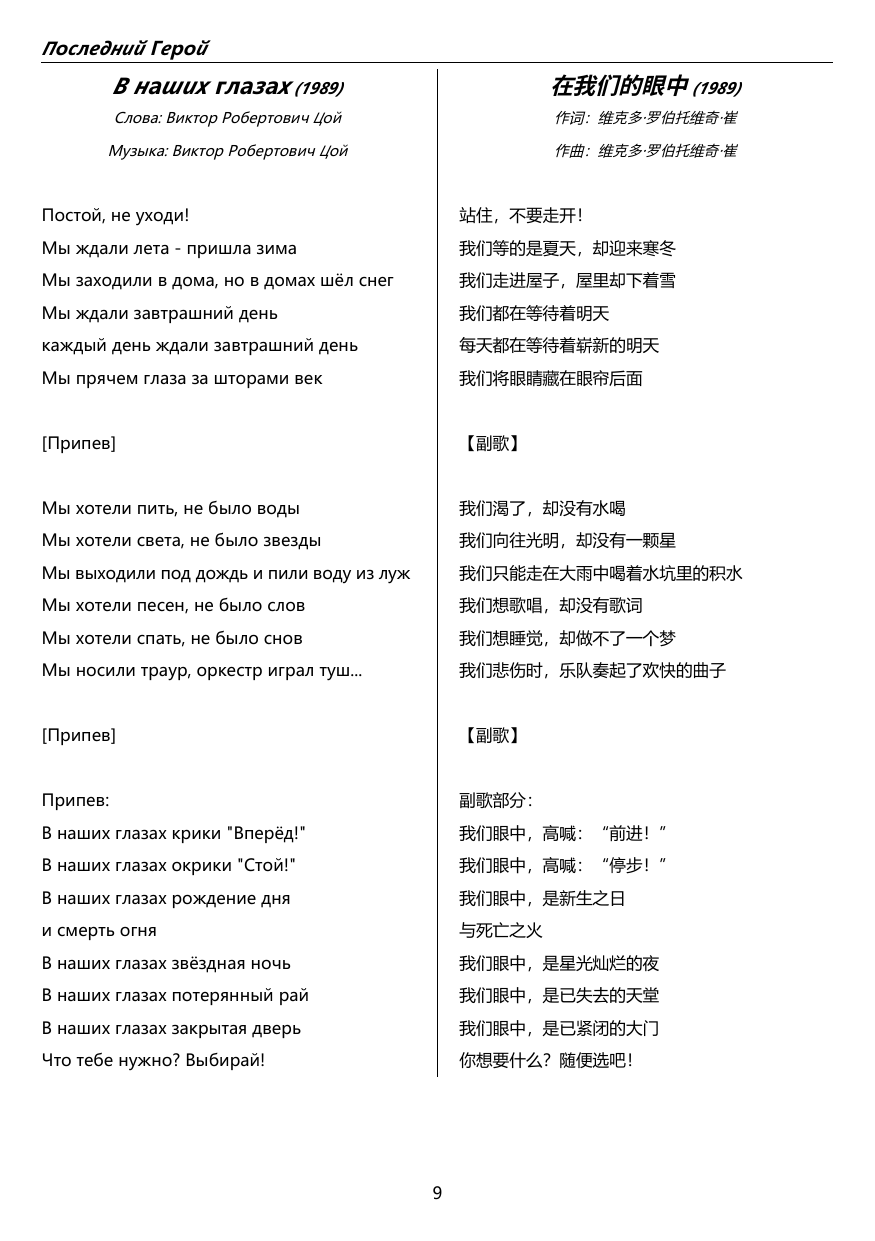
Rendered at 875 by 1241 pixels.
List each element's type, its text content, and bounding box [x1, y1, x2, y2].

text 我们眼中，是已紧闭的大门 [459, 1012, 833, 1044]
text Мы носили траур, оркестр играл туш... [41, 654, 415, 687]
text 我们想歌唱，却没有歌词 [459, 589, 833, 622]
text 我们向往光明，却没有一颗星 [459, 524, 833, 557]
text Мы ждали лета - пришла зима [41, 232, 415, 264]
text [Припев] [41, 427, 415, 459]
text и смерть огня [41, 914, 415, 947]
text 【副歌】 [459, 427, 833, 459]
text каждый день ждали завтрашний день [41, 329, 415, 362]
text Мы хотели света, не было звезды [41, 524, 415, 557]
text В наших глазах закрытая дверь [41, 1012, 415, 1044]
text В наших глазах окрики "Стой!" [41, 849, 415, 882]
text Постой, не уходи! [41, 199, 415, 232]
text 【副歌】 [459, 719, 833, 752]
text Мы прячем глаза за шторами век [41, 362, 415, 394]
text 我们眼中，高喊：“前进！” [459, 817, 833, 849]
text 站住，不要走开！ [459, 199, 833, 232]
text В наших глазах потерянный рай [41, 979, 415, 1012]
text В наших глазах рождение дня [41, 882, 415, 914]
text Что тебе нужно? Выбирай! [41, 1044, 415, 1077]
text Музыка: Виктор Робертович Цой [41, 134, 415, 167]
text 作曲：维克多·罗伯托维奇·崔 [459, 134, 833, 167]
text Мы хотели песен, не было слов [41, 589, 415, 622]
text Мы хотели спать, не было снов [41, 622, 415, 654]
text 我们渴了，却没有水喝 [459, 492, 833, 524]
text [Припев] [41, 719, 415, 752]
text 我们等的是夏天，却迎来寒冬 [459, 232, 833, 264]
text 我们眼中，是新生之日 [459, 882, 833, 914]
text 我们走进屋子，屋里却下着雪 [459, 264, 833, 297]
text Мы заходили в дома, но в домах шёл снег [41, 264, 415, 297]
text 我们都在等待着明天 [459, 297, 833, 329]
text В наших глазах (1989) [41, 69, 415, 102]
text 我们想睡觉，却做不了一个梦 [459, 622, 833, 654]
text Мы ждали завтрашний день [41, 297, 415, 329]
text Мы выходили под дождь и пили воду из луж [41, 557, 415, 589]
text Слова: Виктор Робертович Цой [41, 102, 415, 134]
text 你想要什么？随便选吧！ [459, 1044, 833, 1077]
text 我们眼中，是星光灿烂的夜 [459, 947, 833, 979]
text 作词：维克多·罗伯托维奇·崔 [459, 102, 833, 134]
text Мы хотели пить, не было воды [41, 492, 415, 524]
text 我们眼中，高喊：“停步！” [459, 849, 833, 882]
text 在我们的眼中 (1989) [459, 69, 833, 102]
text 我们将眼睛藏在眼帘后面 [459, 362, 833, 394]
text 副歌部分： [459, 784, 833, 817]
text 每天都在等待着崭新的明天 [459, 329, 833, 362]
text В наших глазах крики "Вперёд!" [41, 817, 415, 849]
text 我们眼中，是已失去的天堂 [459, 979, 833, 1012]
text 与死亡之火 [459, 914, 833, 947]
text 我们只能走在大雨中喝着水坑里的积水 [459, 557, 833, 589]
text 我们悲伤时，乐队奏起了欢快的曲子 [459, 654, 833, 687]
text Припев: [41, 784, 415, 817]
text В наших глазах звёздная ночь [41, 947, 415, 979]
